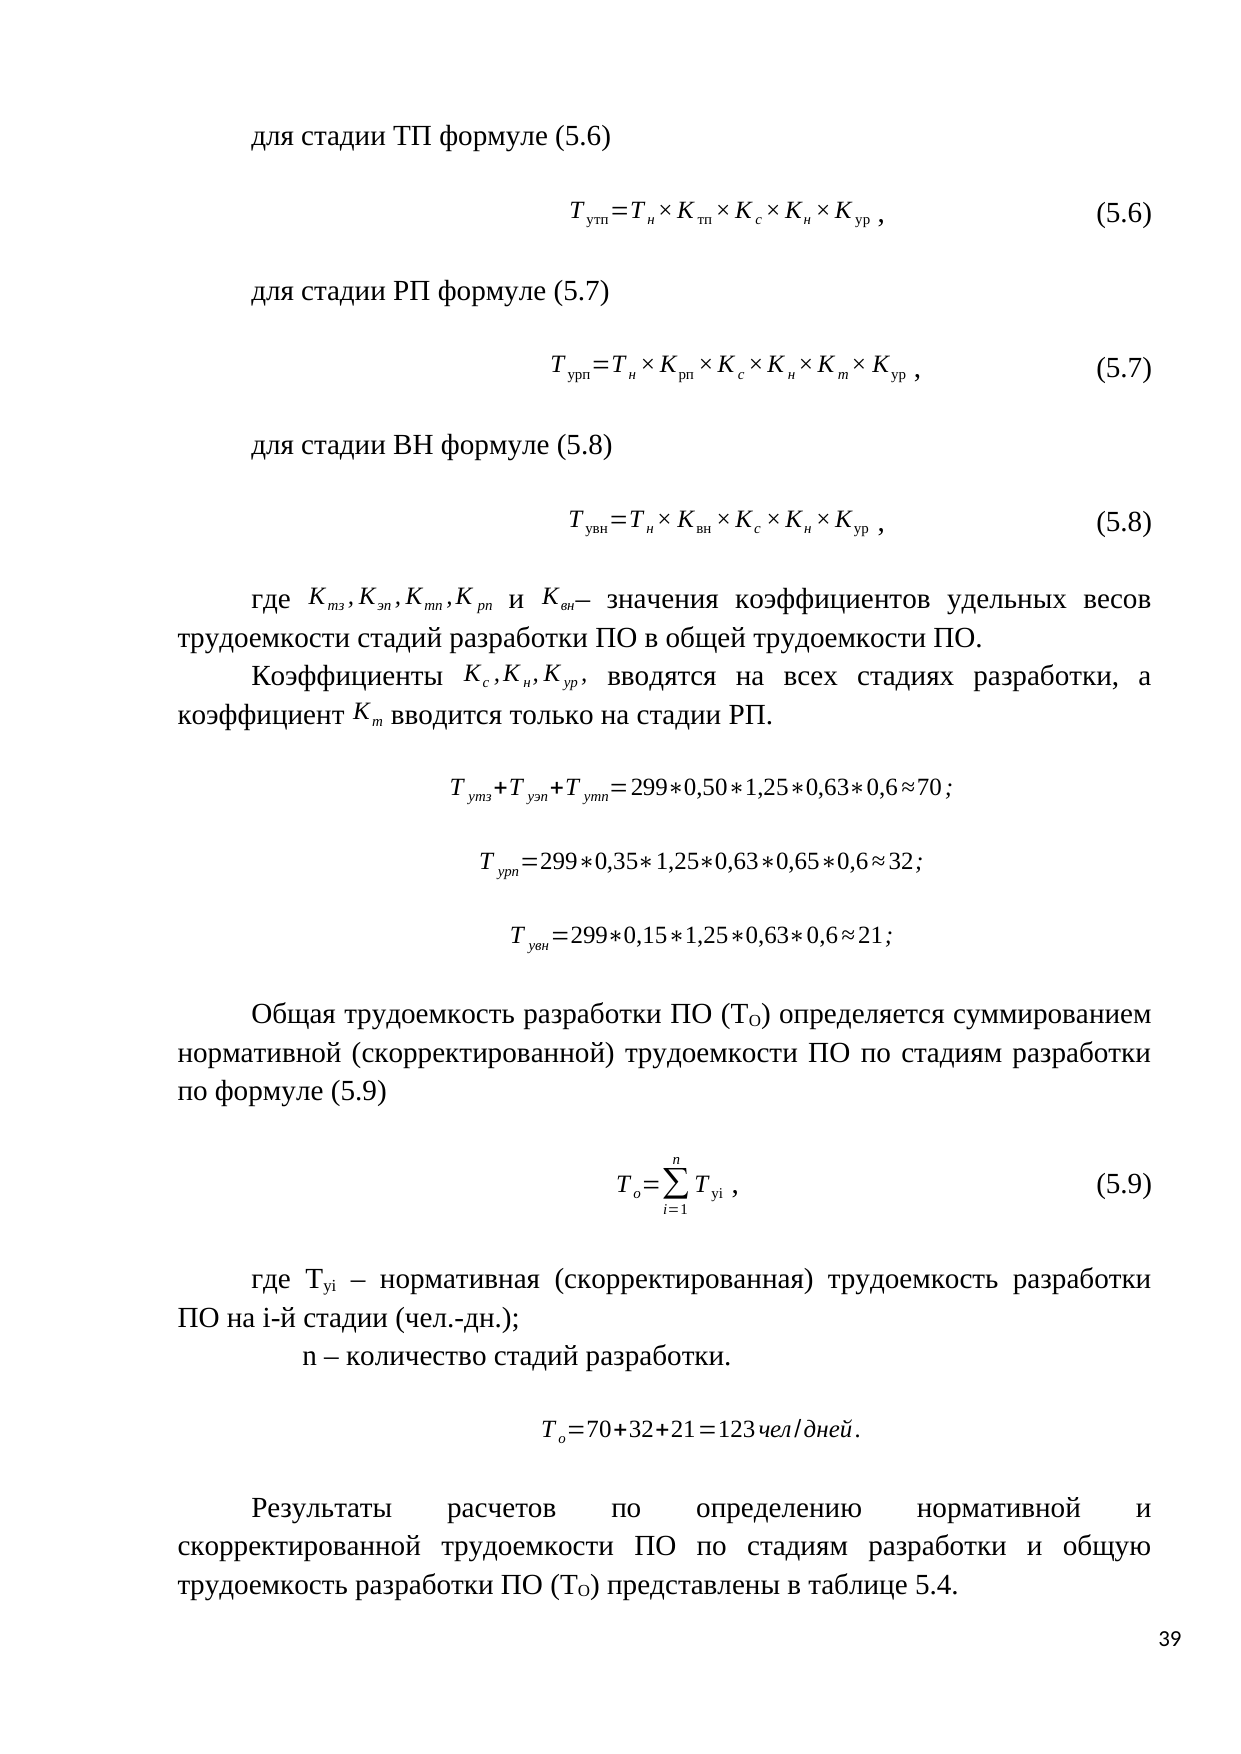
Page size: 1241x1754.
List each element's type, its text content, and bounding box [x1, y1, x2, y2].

text Коэффициенты вводятся на всех стадиях разработки, а коэффициент вводится только на стадии РП. [177, 658, 1152, 730]
text , (5.6) [177, 195, 1152, 229]
text где и – значения коэффициентов удельных весов трудоемкости стадий разработки ПО в общей трудоемкости ПО. [177, 581, 1152, 653]
text , (5.9) [177, 1151, 1152, 1218]
text Результаты расчетов по определению нормативной и скорректированной трудоемкости ПО по стадиям разработки и общую трудоемкость разработки ПО (ТO) представлены в таблице 5.4. [177, 1490, 1152, 1600]
text для стадии ВН формуле (5.8) [177, 427, 1152, 461]
text Общая трудоемкость разработки ПО (ТO) определяется суммированием нормативной (скорректированной) трудоемкости ПО по стадиям разработки по формуле (5.9) [177, 996, 1152, 1107]
text , (5.7) [177, 350, 1152, 383]
text n – количество стадий разработки. [177, 1338, 1152, 1372]
text , (5.8) [177, 504, 1152, 538]
text где Тyi – нормативная (скорректированная) трудоемкость разработки ПО на i-й стадии (чел.-дн.); [177, 1261, 1152, 1333]
text для стадии ТП формуле (5.6) [177, 118, 1152, 152]
text для стадии РП формуле (5.7) [177, 273, 1152, 306]
